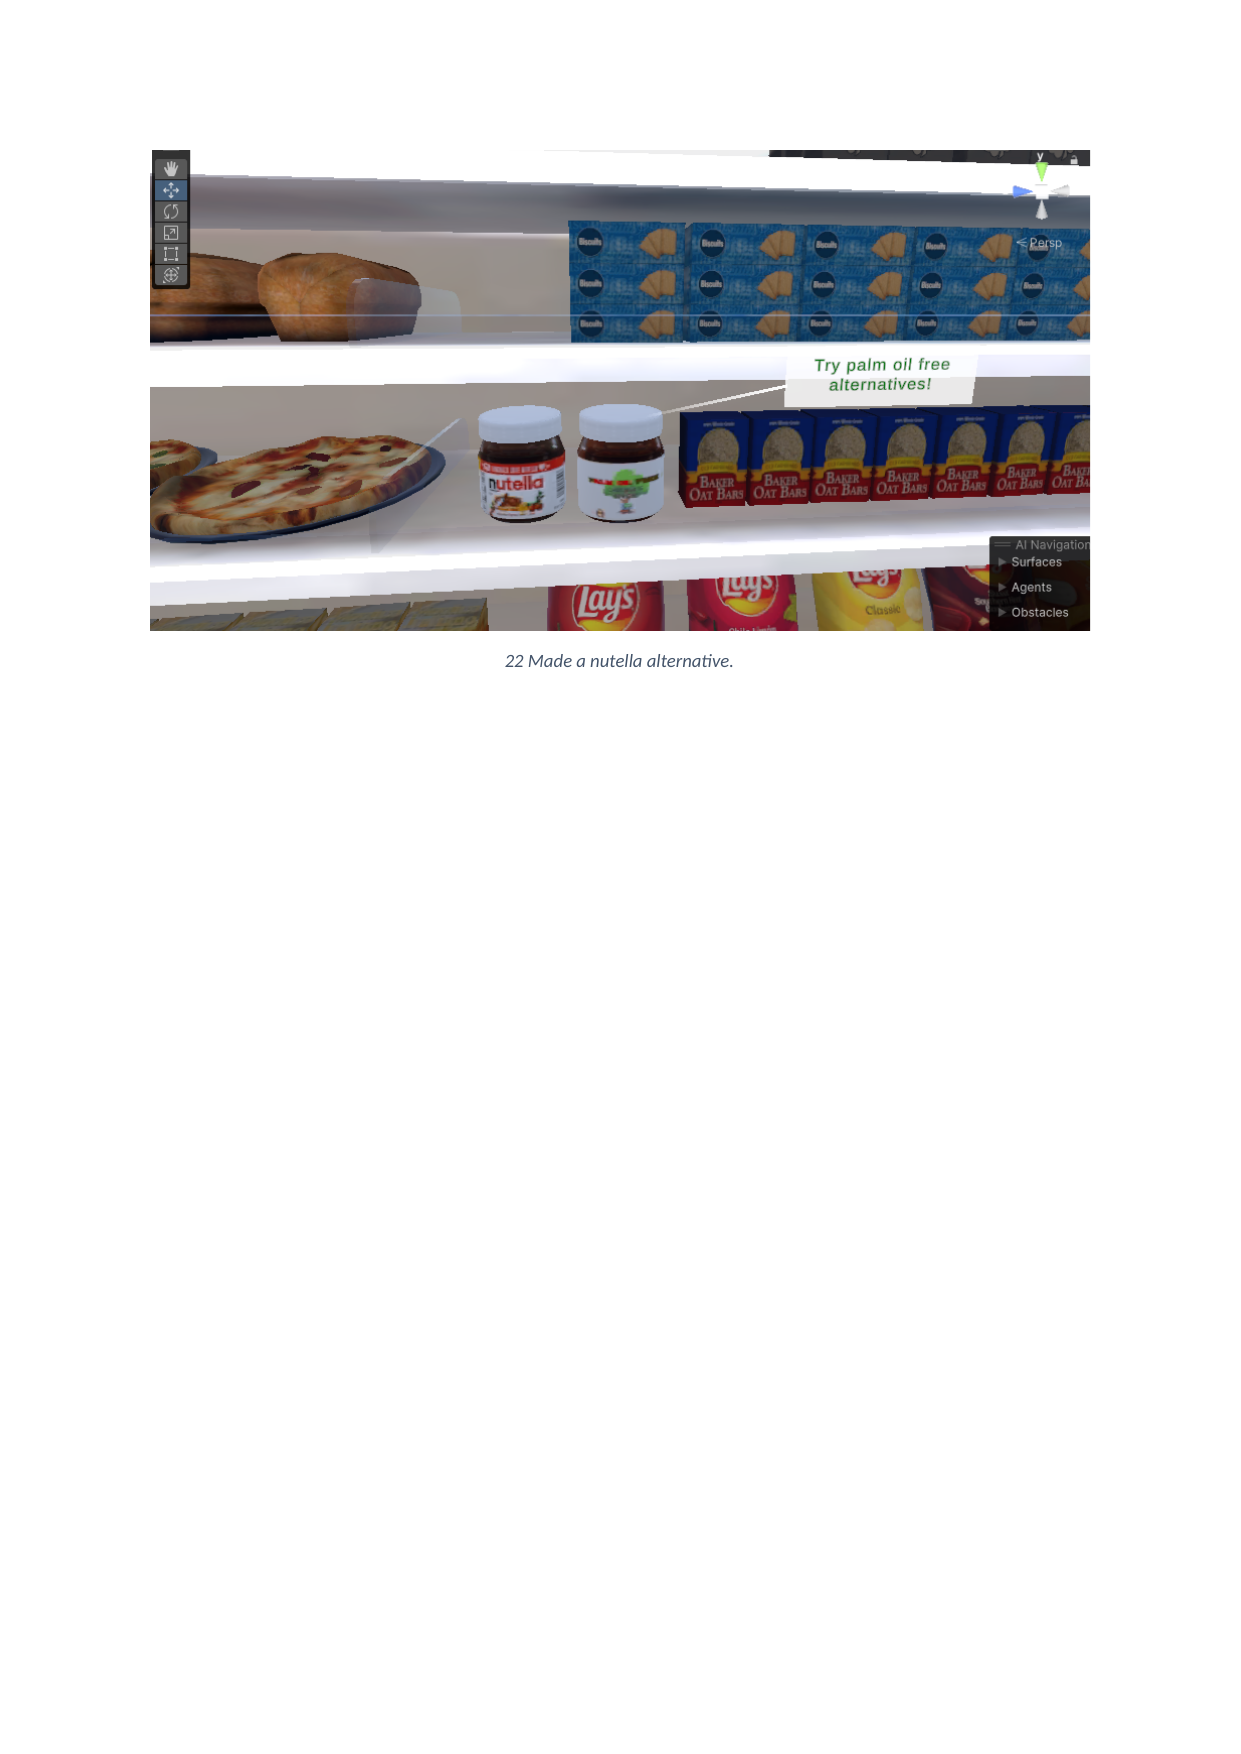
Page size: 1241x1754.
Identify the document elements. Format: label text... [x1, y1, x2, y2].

picture [150, 150, 1091, 631]
